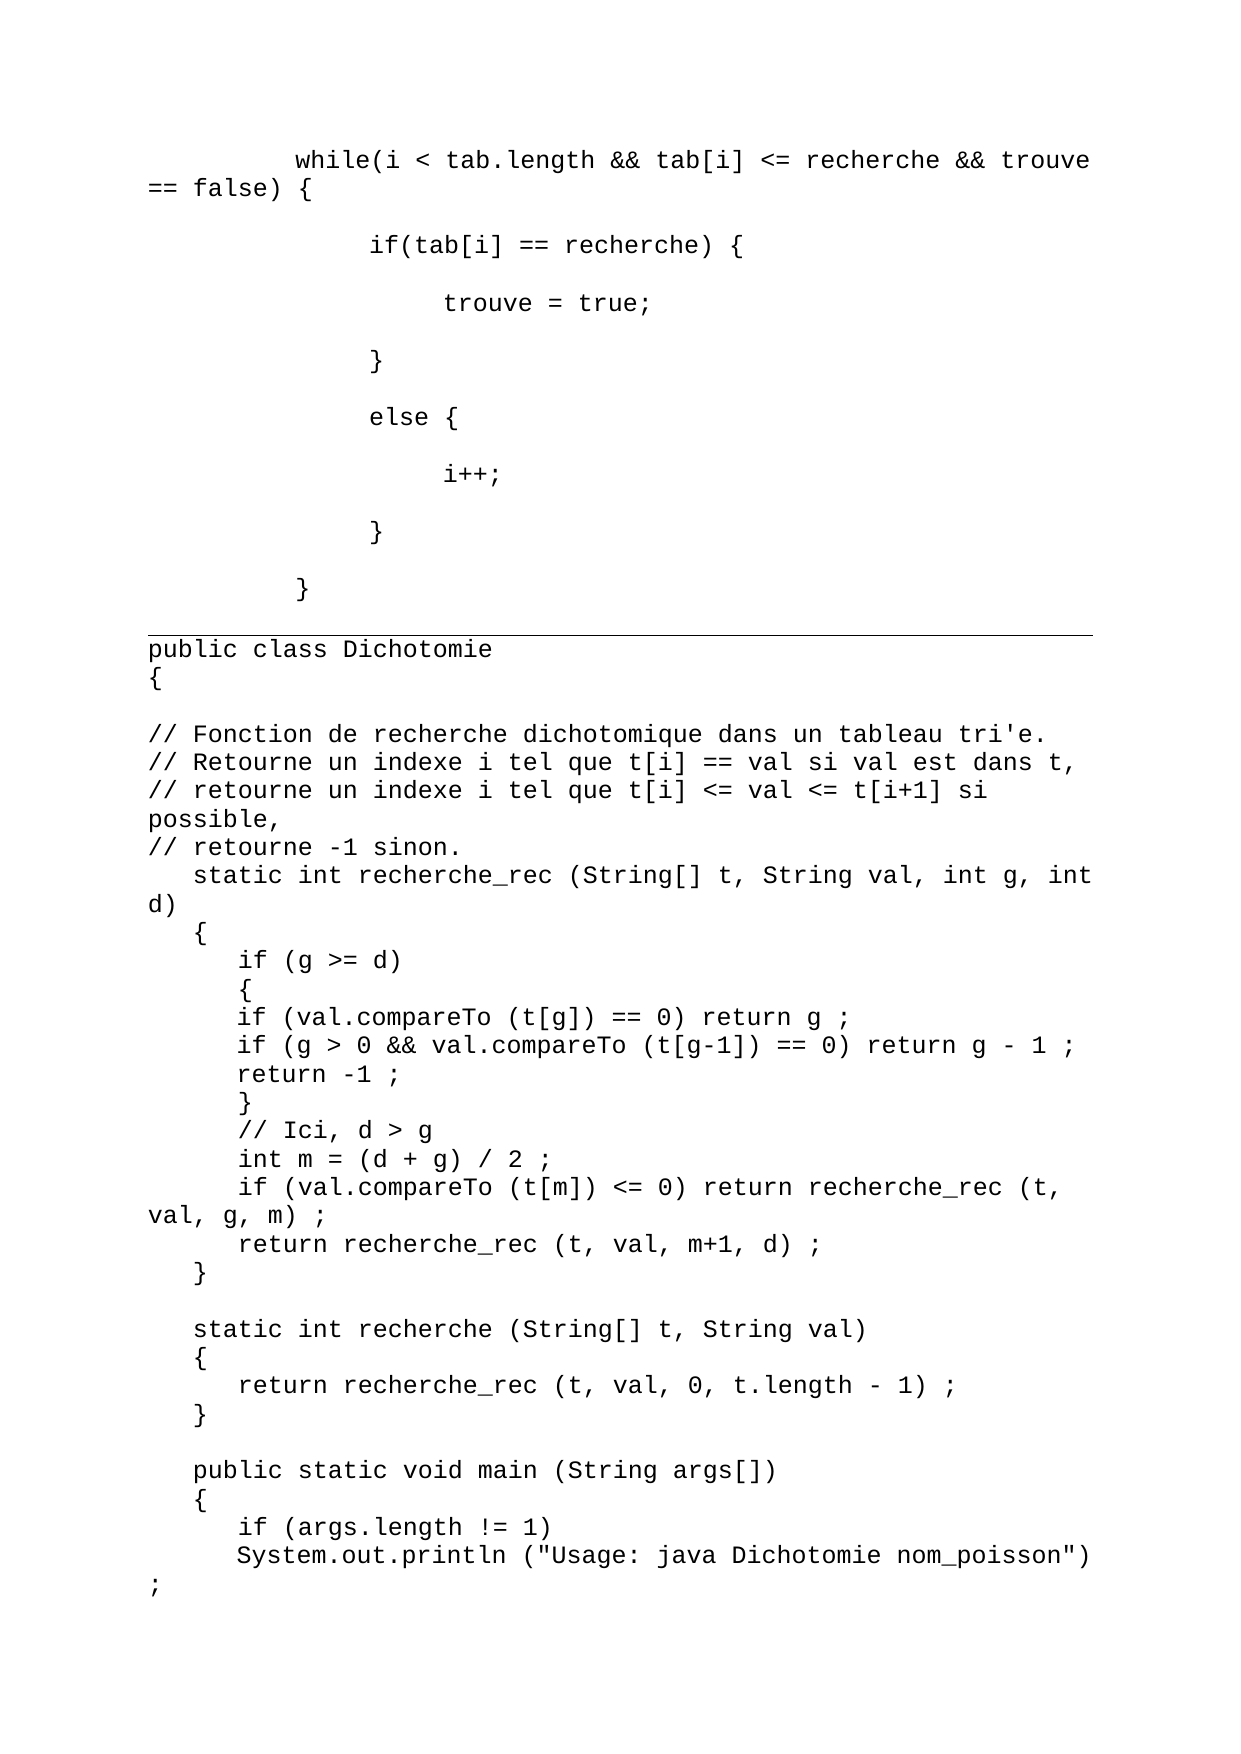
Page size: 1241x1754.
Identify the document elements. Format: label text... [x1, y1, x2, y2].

text // Ici, d > g [148, 1118, 1093, 1146]
text // retourne -1 sinon. [148, 834, 1093, 863]
text i++; [148, 461, 1093, 490]
text return recherche_rec (t, val, m+1, d) ; [148, 1231, 1093, 1259]
text { [148, 1486, 1093, 1514]
text // Fonction de recherche dichotomique dans un tableau tri'e. [148, 721, 1093, 749]
text } [148, 1401, 1093, 1429]
text return recherche_rec (t, val, 0, t.length - 1) ; [148, 1373, 1093, 1401]
text int m = (d + g) / 2 ; [148, 1146, 1093, 1174]
text { [148, 1344, 1093, 1373]
text if (val.compareTo (t[m]) <= 0) return recherche_rec (t, val, g, m) ; [148, 1174, 1093, 1231]
text { [148, 976, 1093, 1004]
text if (g >= d) [148, 948, 1093, 976]
text { [148, 919, 1093, 948]
text } [148, 1259, 1093, 1288]
text if (g > 0 && val.compareTo (t[g-1]) == 0) return g - 1 ; [148, 1033, 1093, 1061]
text } [148, 576, 1093, 604]
text return -1 ; [148, 1061, 1093, 1089]
text public static void main (String args[]) [148, 1458, 1093, 1486]
text } [148, 1089, 1093, 1118]
text trouve = true; [148, 290, 1093, 318]
text { [148, 664, 1093, 693]
text static int recherche (String[] t, String val) [148, 1316, 1093, 1344]
text } [148, 347, 1093, 376]
text while(i < tab.length && tab[i] <= recherche && trouve == false) { [148, 148, 1093, 204]
text static int recherche_rec (String[] t, String val, int g, int d) [148, 863, 1093, 919]
text if (val.compareTo (t[g]) == 0) return g ; [148, 1004, 1093, 1033]
text public class Dichotomie [148, 636, 1093, 664]
text if(tab[i] == recherche) { [148, 233, 1093, 261]
text System.out.println ("Usage: java Dichotomie nom_poisson") ; [148, 1543, 1093, 1599]
text // retourne un indexe i tel que t[i] <= val <= t[i+1] si possible, [148, 778, 1093, 834]
text // Retourne un indexe i tel que t[i] == val si val est dans t, [148, 749, 1093, 778]
text } [148, 518, 1093, 547]
text else { [148, 404, 1093, 433]
text if (args.length != 1) [148, 1514, 1093, 1543]
